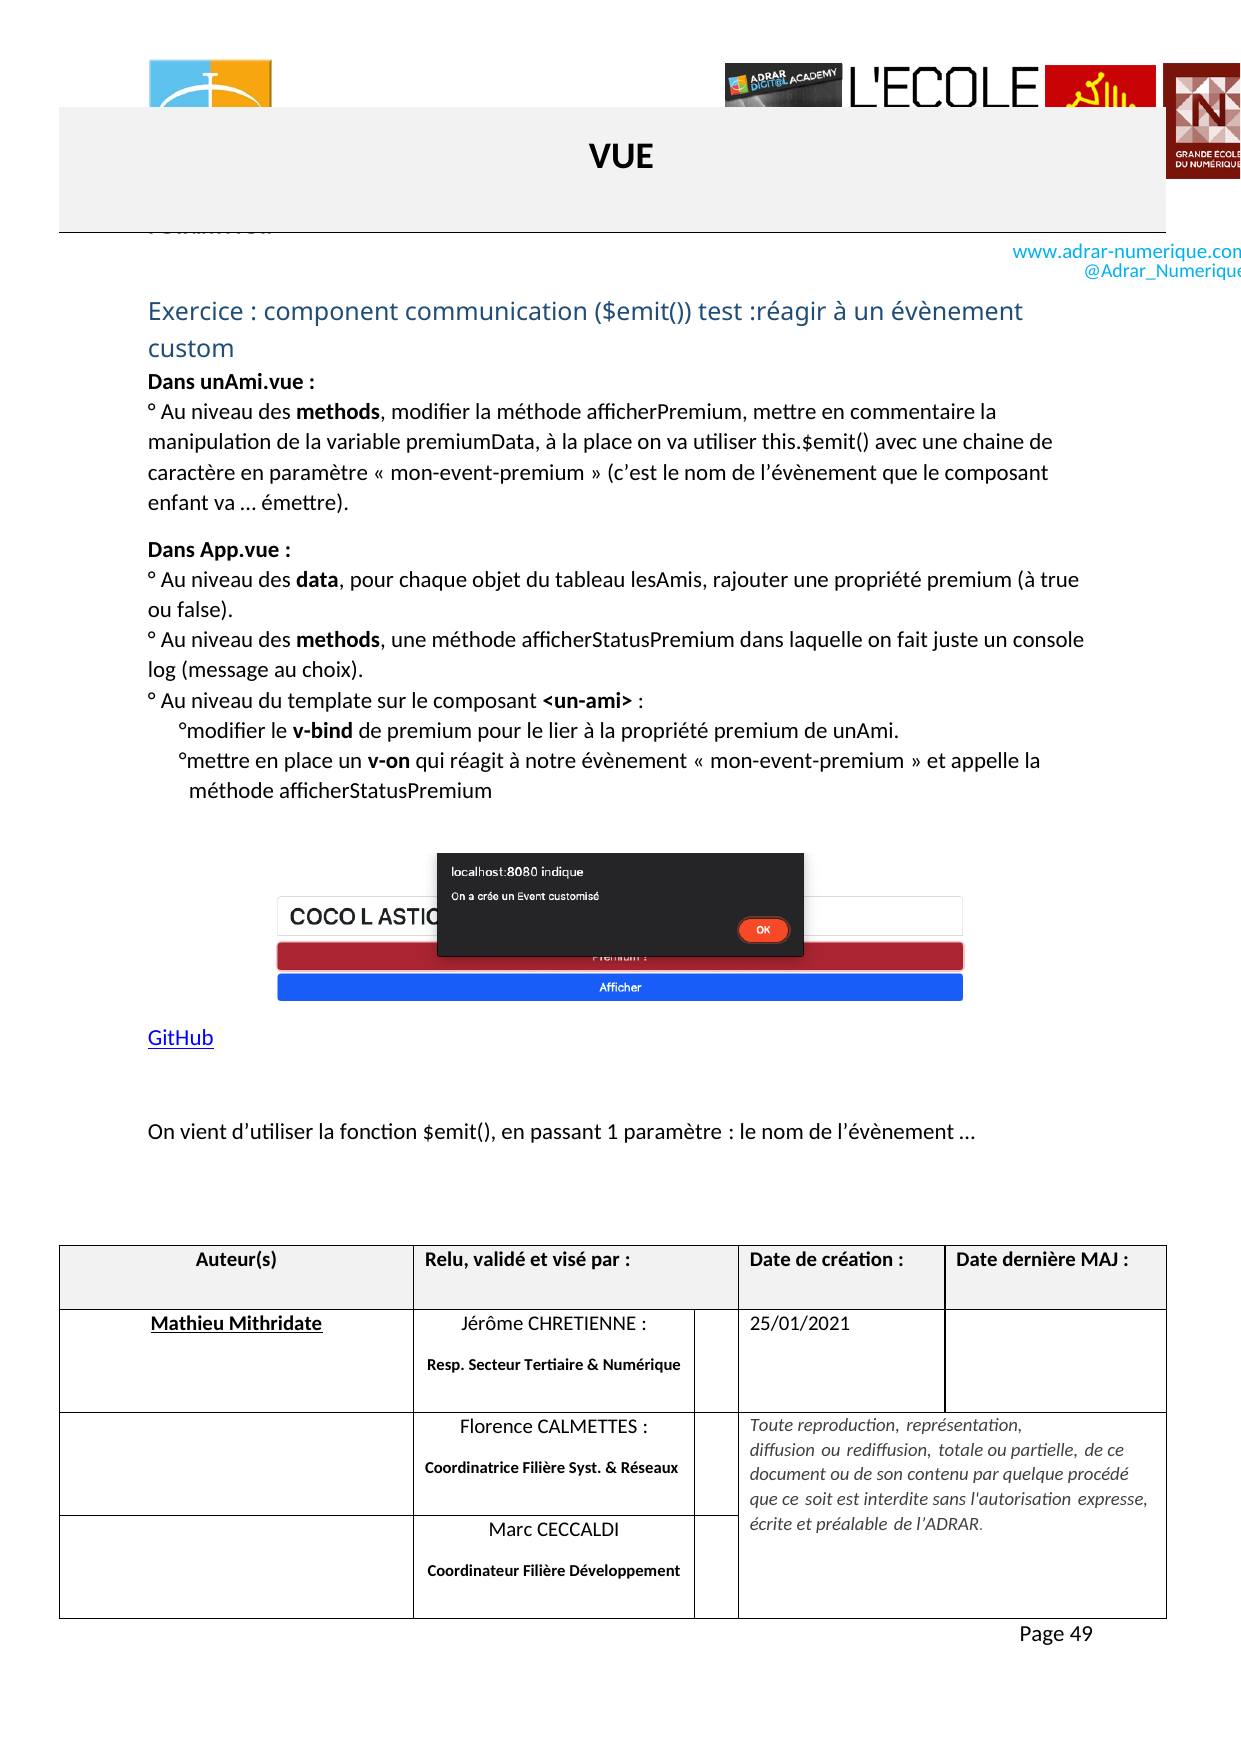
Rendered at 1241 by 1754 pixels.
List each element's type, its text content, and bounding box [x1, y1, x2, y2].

picture [714, 233, 975, 241]
subtitle Exercice : component communication ($emit()) test :réagir à un évènement custom [148, 293, 1093, 364]
picture [147, 57, 273, 107]
picture [716, 56, 1241, 186]
text On vient d’utiliser la fonction $emit(), en passant 1 paramètre : le nom de l’évènement … [148, 1117, 1093, 1145]
text Dans App.vue : ° Au niveau des data, pour chaque objet du tableau lesAmis, rajouter une propriété premium (à true ou false). ° Au niveau des methods, une méthode afficherStatusPremium dans laquelle on fait juste un console log (message au choix). ° Au niveau du template sur le composant <un-ami> : °modifier le v-bind de premium pour le lier à la propriété premium de unAmi. °mettre en place un v-on qui réagit à notre évènement « mon-event-premium » et appelle la méthode afficherStatusPremium [148, 535, 1093, 834]
text Dans unAmi.vue : ° Au niveau des methods, modifier la méthode afficherPremium, mettre en commentaire la manipulation de la variable premiumData, à la place on va utiliser this.$emit() avec une chaine de caractère en paramètre « mon-event-premium » (c’est le nom de l’évènement que le composant enfant va … émettre). [148, 367, 1093, 516]
text GitHub [148, 1023, 1093, 1052]
picture [229, 853, 1011, 1005]
